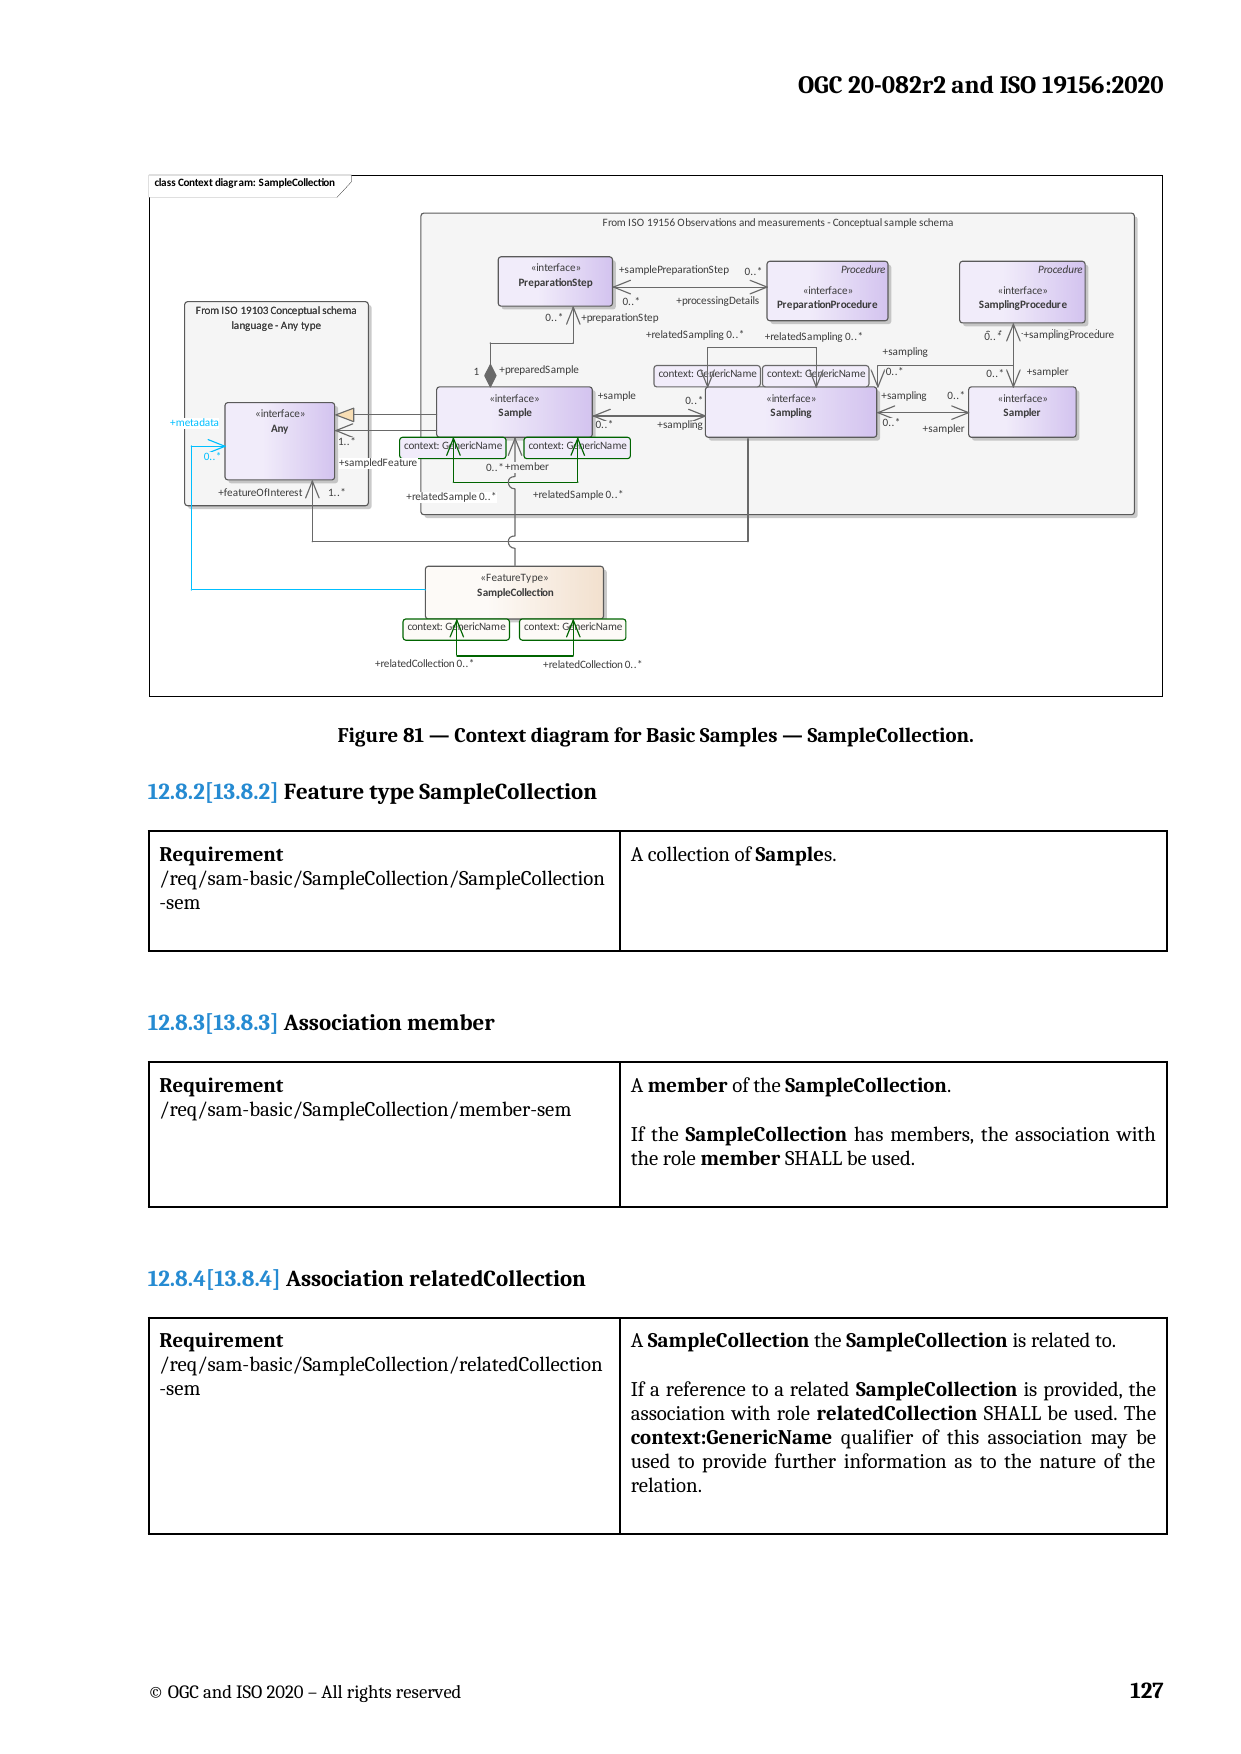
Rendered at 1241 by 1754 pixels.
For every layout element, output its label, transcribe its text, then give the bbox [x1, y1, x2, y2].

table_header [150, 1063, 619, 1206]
subtitle Association relatedCollection [148, 1265, 1163, 1292]
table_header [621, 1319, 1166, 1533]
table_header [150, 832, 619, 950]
picture [199, 418, 209, 426]
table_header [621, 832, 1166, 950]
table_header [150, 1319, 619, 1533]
subtitle Feature type SampleCollection [148, 779, 1163, 805]
text Figure — Context diagram for Basic Samples — SampleCollection. [148, 722, 1163, 747]
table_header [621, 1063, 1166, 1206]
picture [211, 419, 218, 426]
subtitle Association member [148, 1009, 1163, 1036]
